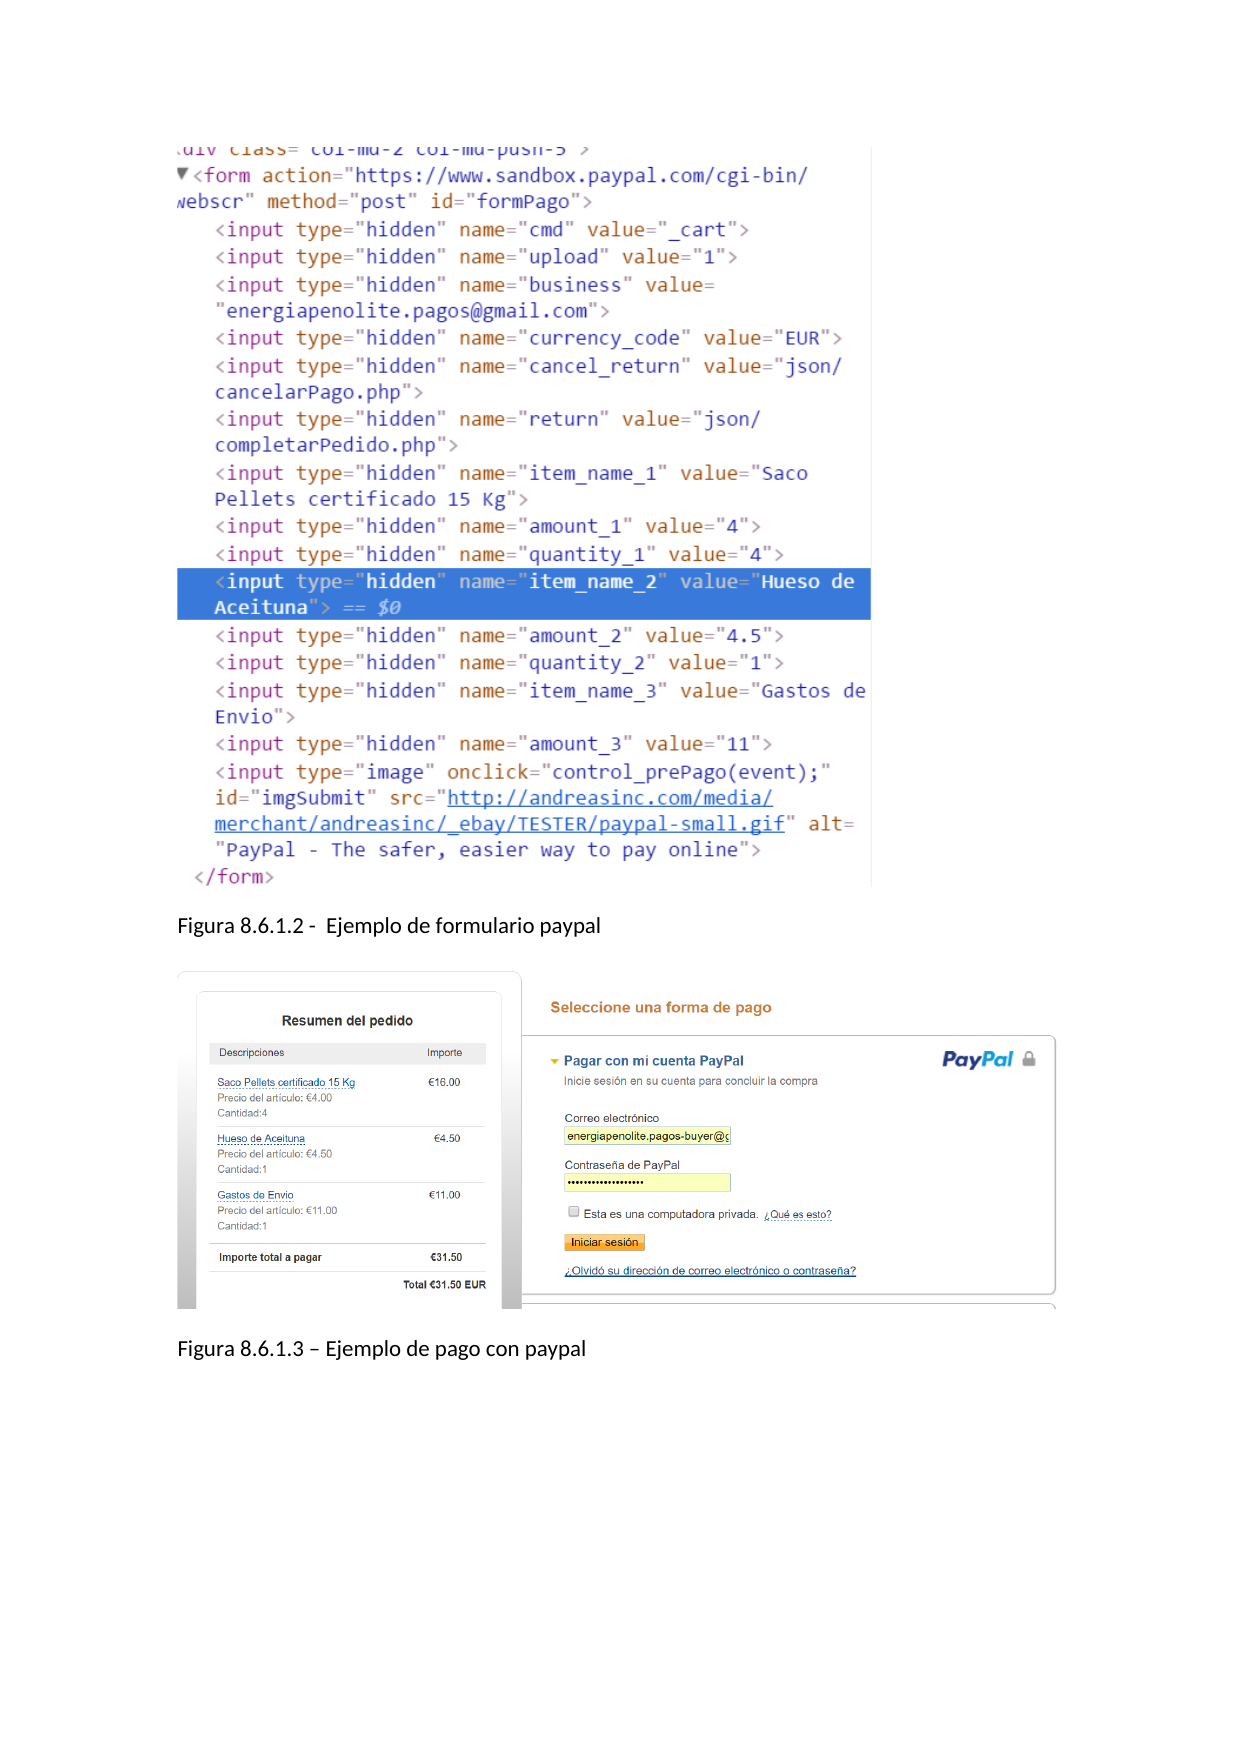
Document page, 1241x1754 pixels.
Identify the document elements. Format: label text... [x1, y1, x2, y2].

text Figura 8.6.1.2 - Ejemplo de formulario paypal [177, 912, 1063, 940]
text Figura 8.6.1.3 – Ejemplo de pago con paypal [177, 1334, 1063, 1362]
picture [177, 964, 1063, 1309]
picture [177, 147, 872, 887]
